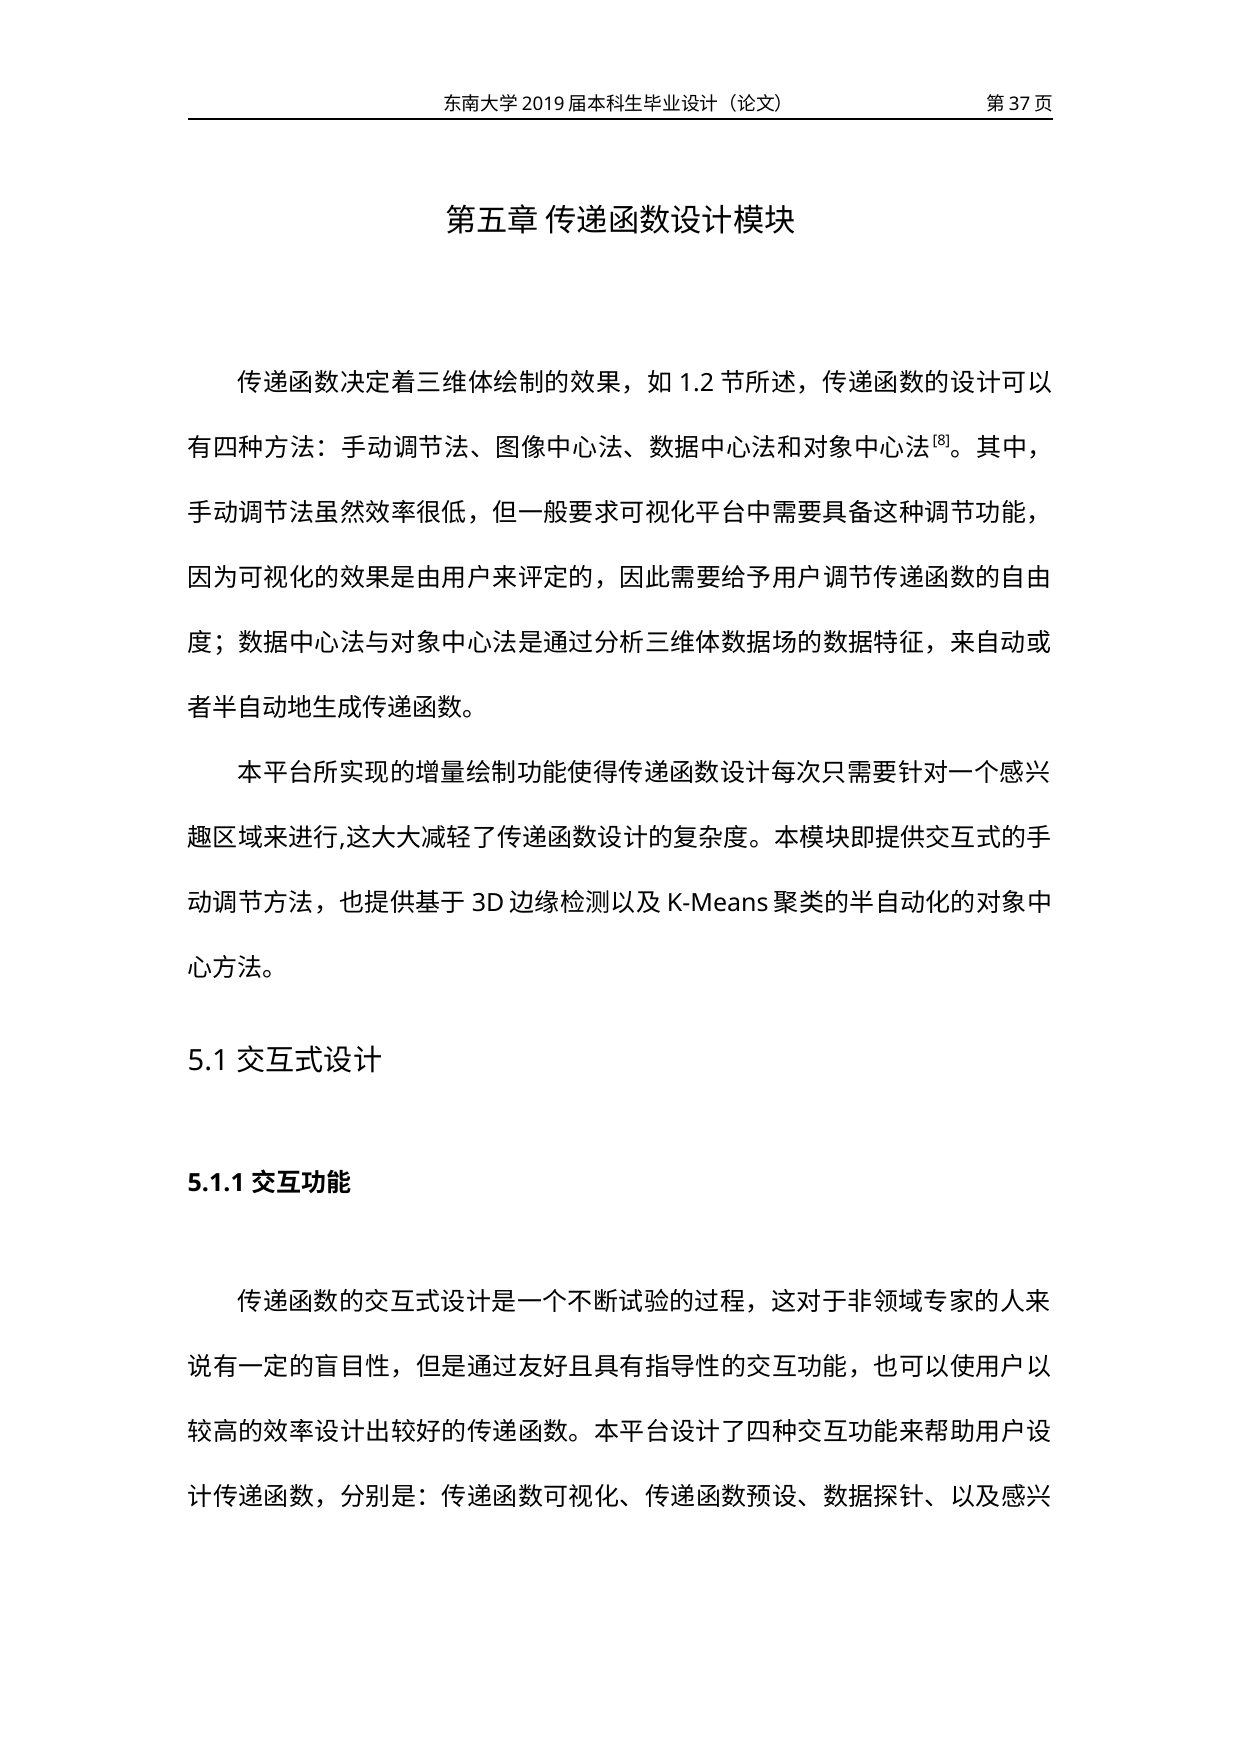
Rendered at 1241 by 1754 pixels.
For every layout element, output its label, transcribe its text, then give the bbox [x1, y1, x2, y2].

text 第五章 传递函数设计模块 [187, 185, 1053, 250]
text 传递函数决定着三维体绘制的效果，如1.2节所述，传递函数的设计可以有四种方法：手动调节法、图像中心法、数据中心法和对象中心法[8]。其中，手动调节法虽然效率很低，但一般要求可视化平台中需要具备这种调节功能，因为可视化的效果是由用户来评定的，因此需要给予用户调节传递函数的自由度；数据中心法与对象中心法是通过分析三维体数据场的数据特征，来自动或者半自动地生成传递函数。 [187, 348, 1053, 738]
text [187, 1267, 1053, 1527]
subtitle 5.1.1 交互功能 [187, 1148, 1053, 1213]
text 本平台所实现的增量绘制功能使得传递函数设计每次只需要针对一个感兴趣区域来进行,这大大减轻了传递函数设计的复杂度。本模块即提供交互式的手动调节方法，也提供基于3D边缘检测以及K-Means聚类的半自动化的对象中心方法。 [187, 738, 1053, 998]
subtitle 5.1 交互式设计 [187, 1025, 1053, 1090]
